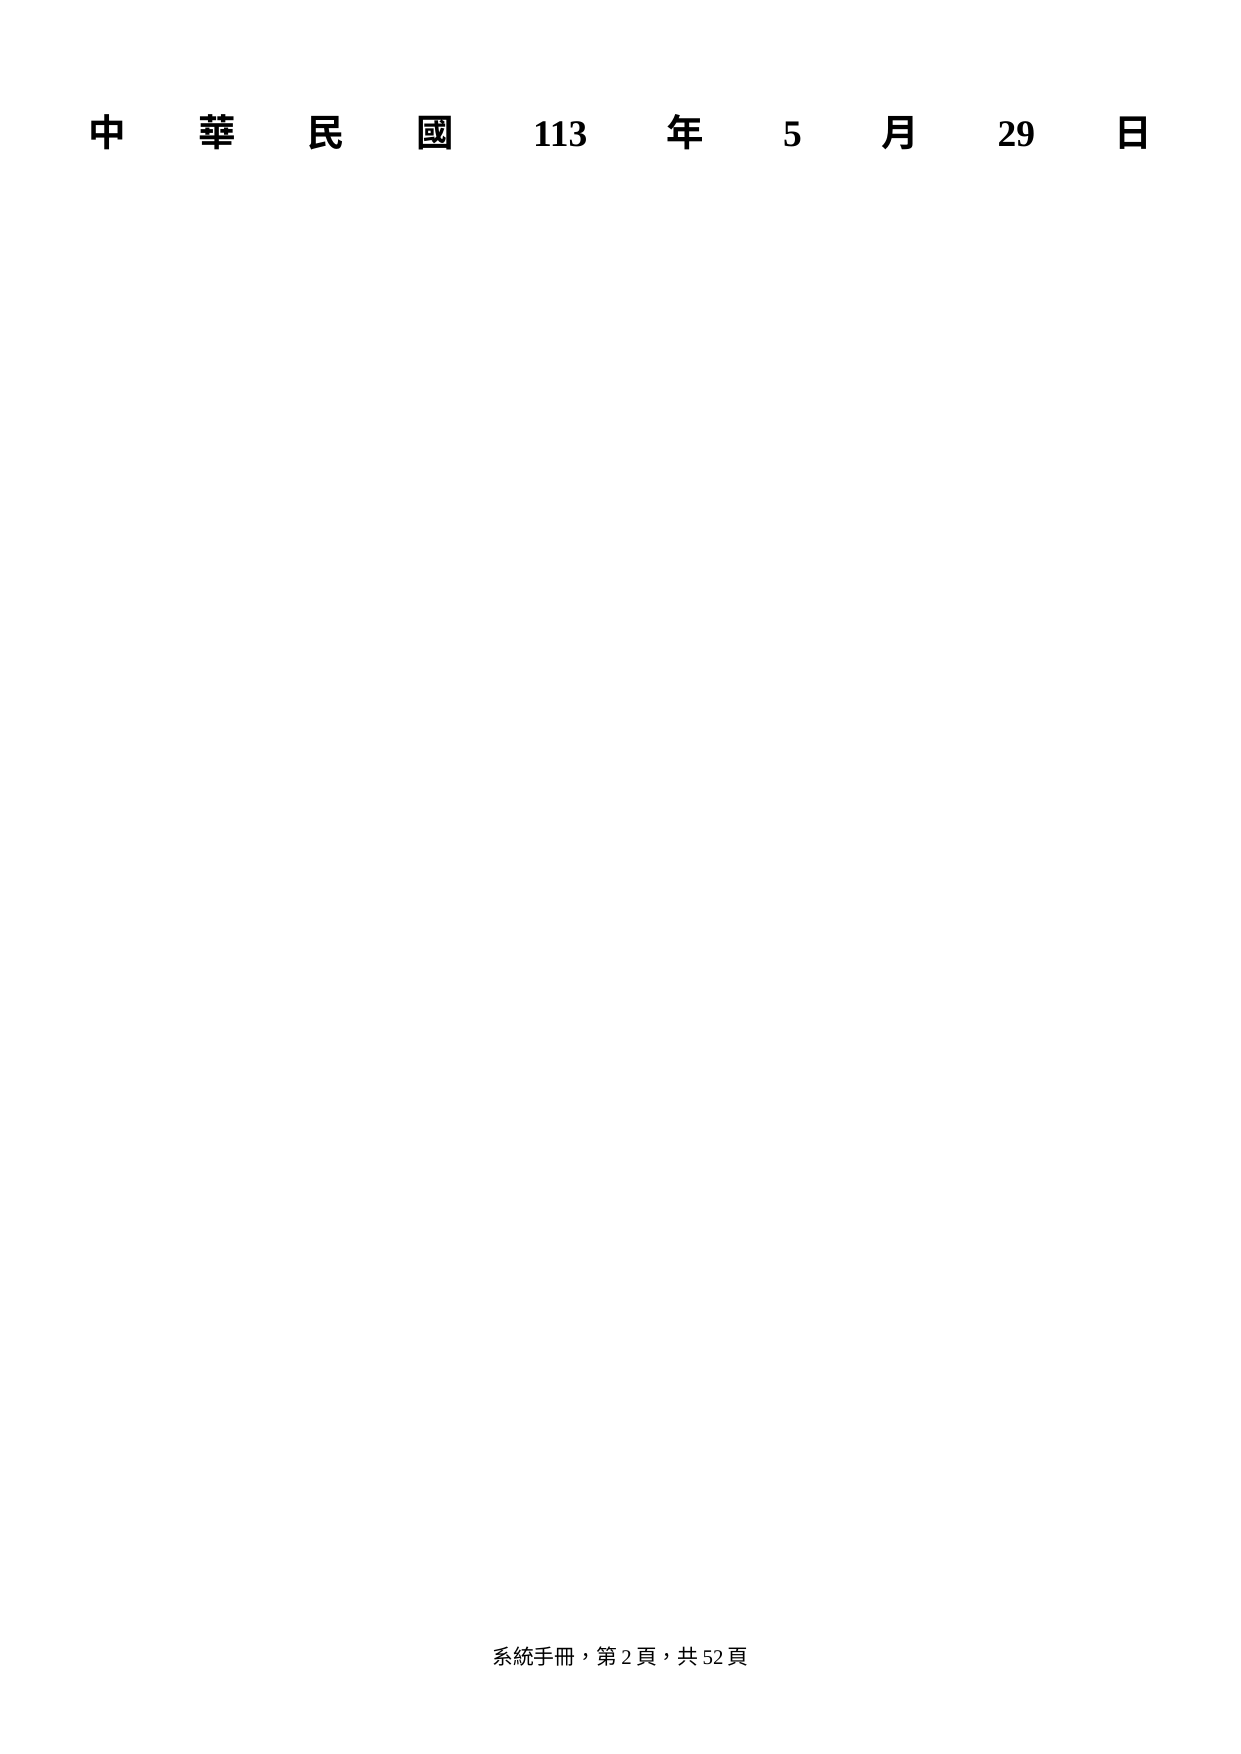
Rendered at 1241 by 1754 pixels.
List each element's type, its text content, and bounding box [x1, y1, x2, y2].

text 中華民國113年5月29日 [89, 91, 1152, 170]
